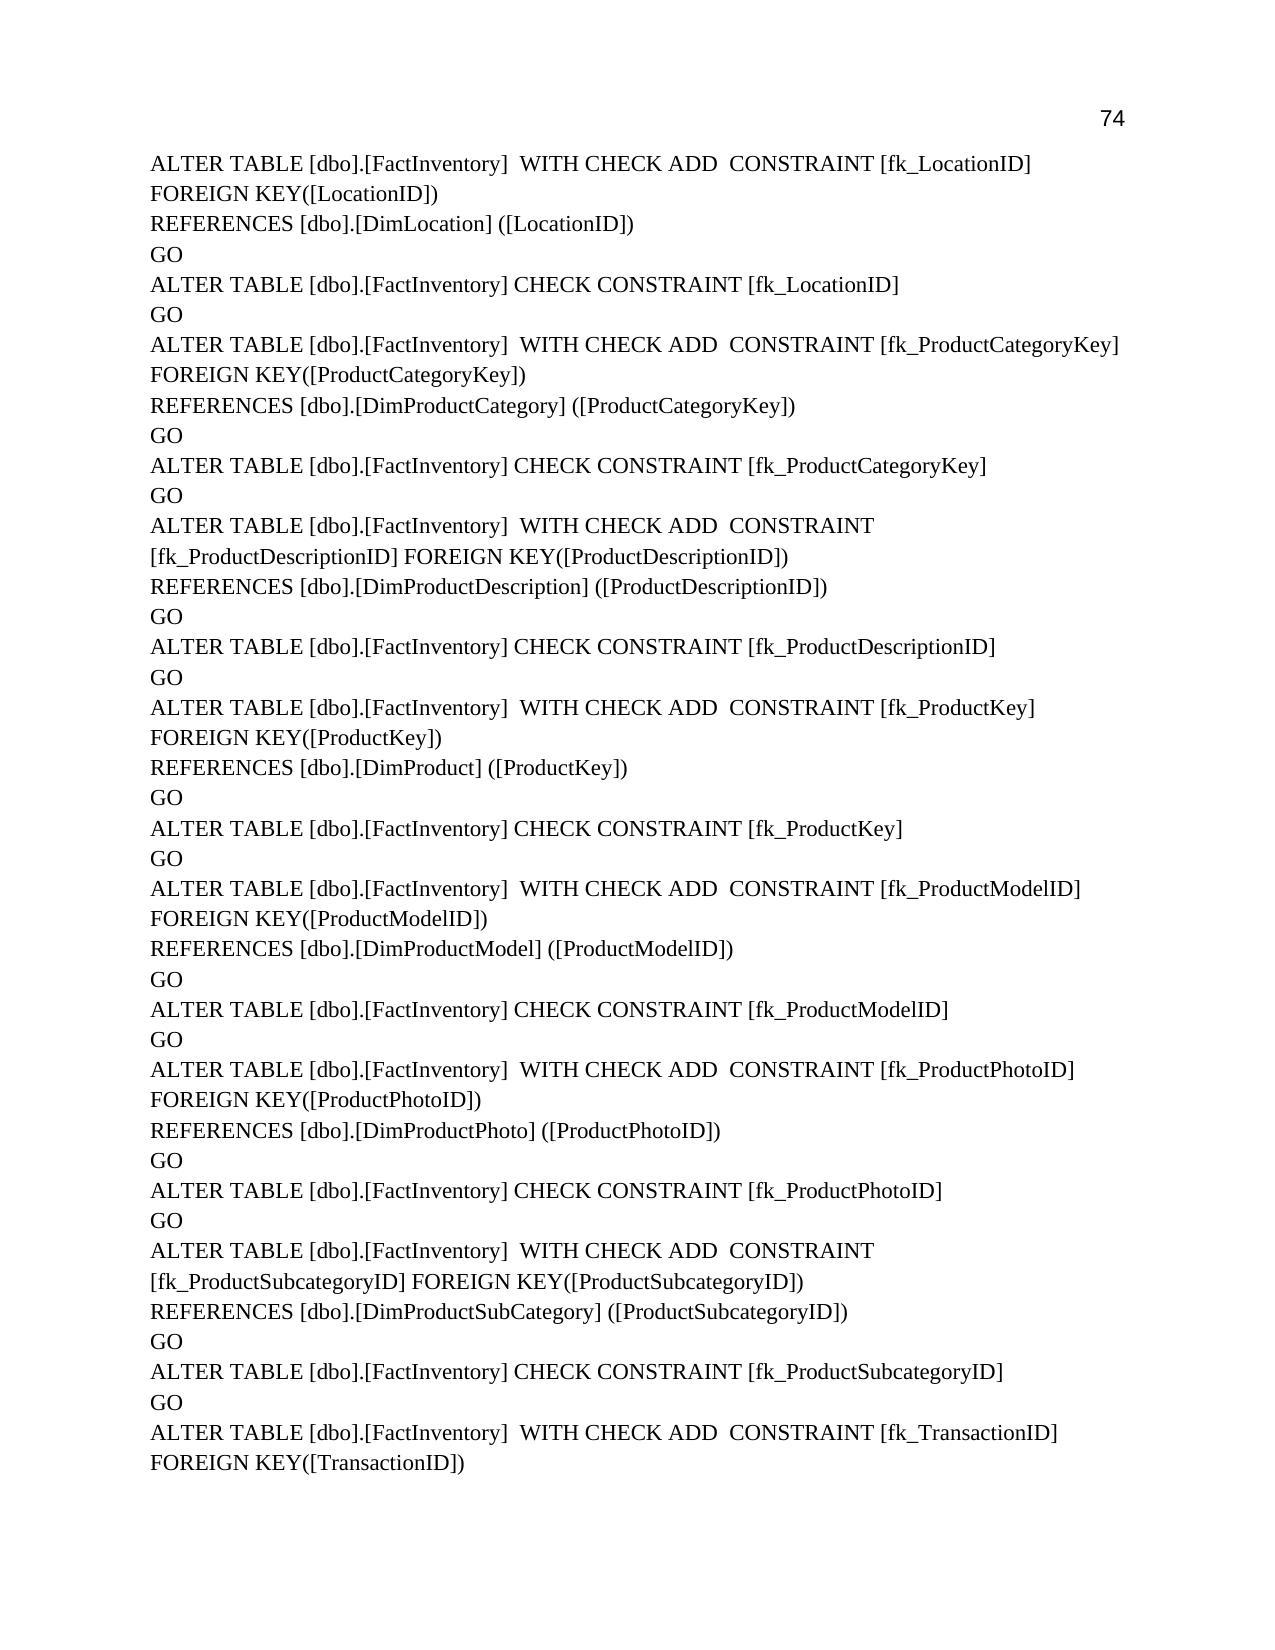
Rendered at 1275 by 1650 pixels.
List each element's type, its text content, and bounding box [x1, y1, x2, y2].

text ALTER TABLE [dbo].[FactInventory] CHECK CONSTRAINT [fk_ProductModelID] [150, 996, 1125, 1022]
text ALTER TABLE [dbo].[FactInventory] CHECK CONSTRAINT [fk_ProductSubcategoryID] [150, 1358, 1125, 1385]
text GO [150, 966, 1125, 992]
text ALTER TABLE [dbo].[FactInventory] WITH CHECK ADD CONSTRAINT [fk_ProductPhotoID] FOREIGN KEY([ProductPhotoID]) [150, 1056, 1125, 1113]
text GO [150, 1328, 1125, 1354]
text ALTER TABLE [dbo].[FactInventory] CHECK CONSTRAINT [fk_ProductDescriptionID] [150, 633, 1125, 660]
text REFERENCES [dbo].[DimProductModel] ([ProductModelID]) [150, 935, 1125, 962]
text ALTER TABLE [dbo].[FactInventory] WITH CHECK ADD CONSTRAINT [fk_LocationID] FOREIGN KEY([LocationID]) [150, 150, 1125, 207]
text REFERENCES [dbo].[DimProductCategory] ([ProductCategoryKey]) [150, 392, 1125, 418]
text GO [150, 603, 1125, 629]
text REFERENCES [dbo].[DimProduct] ([ProductKey]) [150, 754, 1125, 781]
text GO [150, 1147, 1125, 1173]
text GO [150, 301, 1125, 327]
text GO [150, 663, 1125, 690]
text ALTER TABLE [dbo].[FactInventory] WITH CHECK ADD CONSTRAINT [fk_ProductKey] FOREIGN KEY([ProductKey]) [150, 694, 1125, 750]
text GO [150, 1207, 1125, 1234]
text REFERENCES [dbo].[DimProductPhoto] ([ProductPhotoID]) [150, 1117, 1125, 1143]
text ALTER TABLE [dbo].[FactInventory] CHECK CONSTRAINT [fk_ProductKey] [150, 814, 1125, 841]
text GO [150, 845, 1125, 871]
text ALTER TABLE [dbo].[FactInventory] CHECK CONSTRAINT [fk_ProductCategoryKey] [150, 452, 1125, 478]
text ALTER TABLE [dbo].[FactInventory] WITH CHECK ADD CONSTRAINT [fk_ProductCategoryKey] FOREIGN KEY([ProductCategoryKey]) [150, 331, 1125, 388]
text REFERENCES [dbo].[DimProductSubCategory] ([ProductSubcategoryID]) [150, 1298, 1125, 1324]
text ALTER TABLE [dbo].[FactInventory] WITH CHECK ADD CONSTRAINT [fk_ProductSubcategoryID] FOREIGN KEY([ProductSubcategoryID]) [150, 1237, 1125, 1294]
text ALTER TABLE [dbo].[FactInventory] WITH CHECK ADD CONSTRAINT [fk_TransactionID] FOREIGN KEY([TransactionID]) [150, 1419, 1125, 1475]
text GO [150, 1388, 1125, 1415]
text REFERENCES [dbo].[DimLocation] ([LocationID]) [150, 210, 1125, 237]
text REFERENCES [dbo].[DimProductDescription] ([ProductDescriptionID]) [150, 573, 1125, 599]
text GO [150, 422, 1125, 448]
text GO [150, 784, 1125, 811]
text ALTER TABLE [dbo].[FactInventory] WITH CHECK ADD CONSTRAINT [fk_ProductDescriptionID] FOREIGN KEY([ProductDescriptionID]) [150, 512, 1125, 569]
text ALTER TABLE [dbo].[FactInventory] CHECK CONSTRAINT [fk_LocationID] [150, 271, 1125, 297]
text GO [150, 482, 1125, 509]
text GO [150, 1026, 1125, 1052]
text GO [150, 241, 1125, 267]
text ALTER TABLE [dbo].[FactInventory] CHECK CONSTRAINT [fk_ProductPhotoID] [150, 1177, 1125, 1203]
text ALTER TABLE [dbo].[FactInventory] WITH CHECK ADD CONSTRAINT [fk_ProductModelID] FOREIGN KEY([ProductModelID]) [150, 875, 1125, 932]
